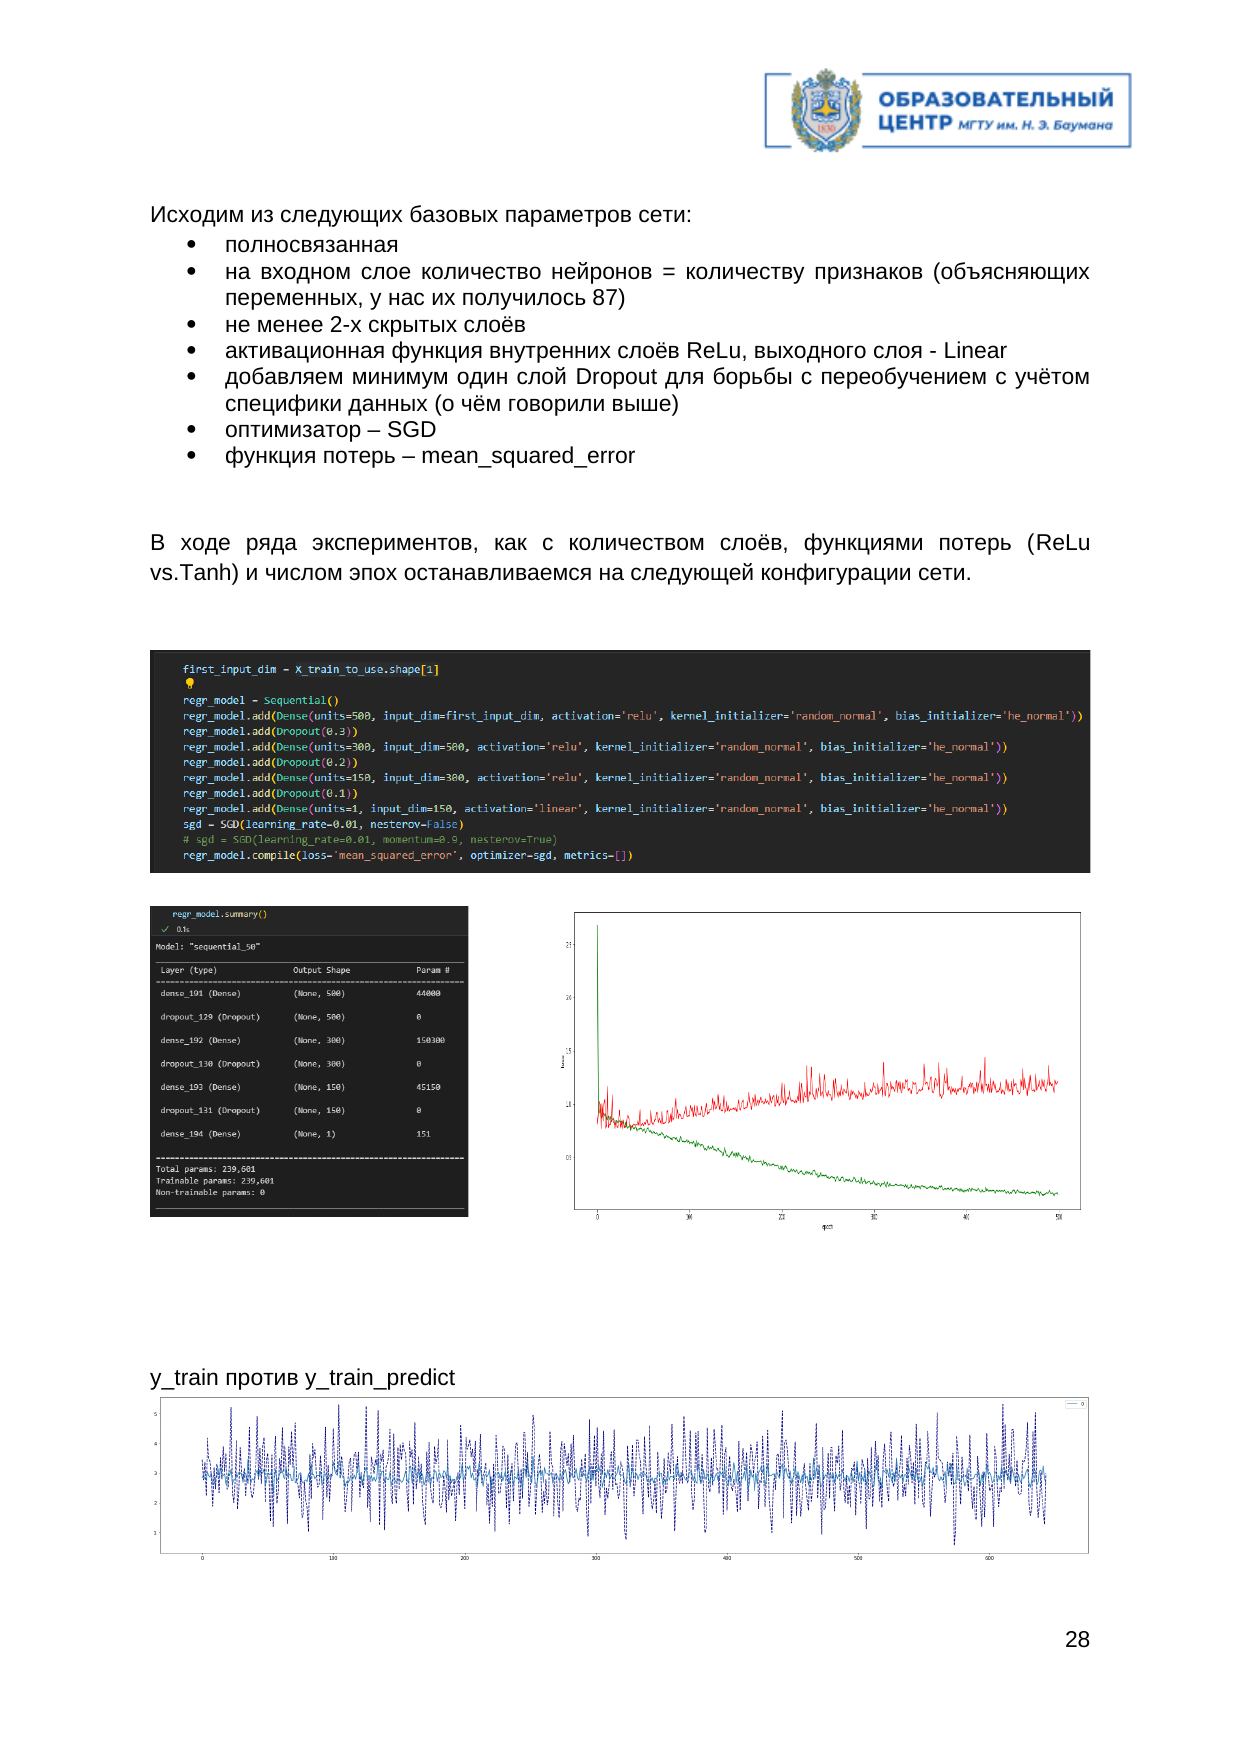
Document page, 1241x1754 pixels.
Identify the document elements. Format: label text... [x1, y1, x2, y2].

list не менее 2-х скрытых слоёв [187, 311, 1090, 337]
list полносвязанная [187, 231, 1090, 258]
picture [150, 1394, 1091, 1564]
text В ходе ряда экспериментов, как с количеством слоёв, функциями потерь (ReLu vs.Tanh) и числом эпох останавливаемся на следующей конфигурации сети. [150, 529, 1090, 586]
picture [558, 907, 1083, 1235]
list добавляем минимум один слой Dropout для борьбы с переобучением с учётом специфики данных (о чём говорили выше) [187, 363, 1090, 416]
list активационная функция внутренних слоёв ReLu, выходного слоя - Linear [187, 337, 1090, 363]
text Исходим из следующих базовых параметров сети: [150, 201, 1090, 228]
list оптимизатор – SGD [187, 416, 1090, 442]
picture [734, 45, 1182, 168]
picture [150, 906, 469, 1217]
text y_train против y_train_predict [150, 1364, 1090, 1390]
list на входном слое количество нейронов = количеству признаков (объясняющих переменных, у нас их получилось 87) [187, 258, 1090, 311]
list функция потерь – mean_squared_error [187, 442, 1090, 469]
picture [150, 650, 1091, 873]
